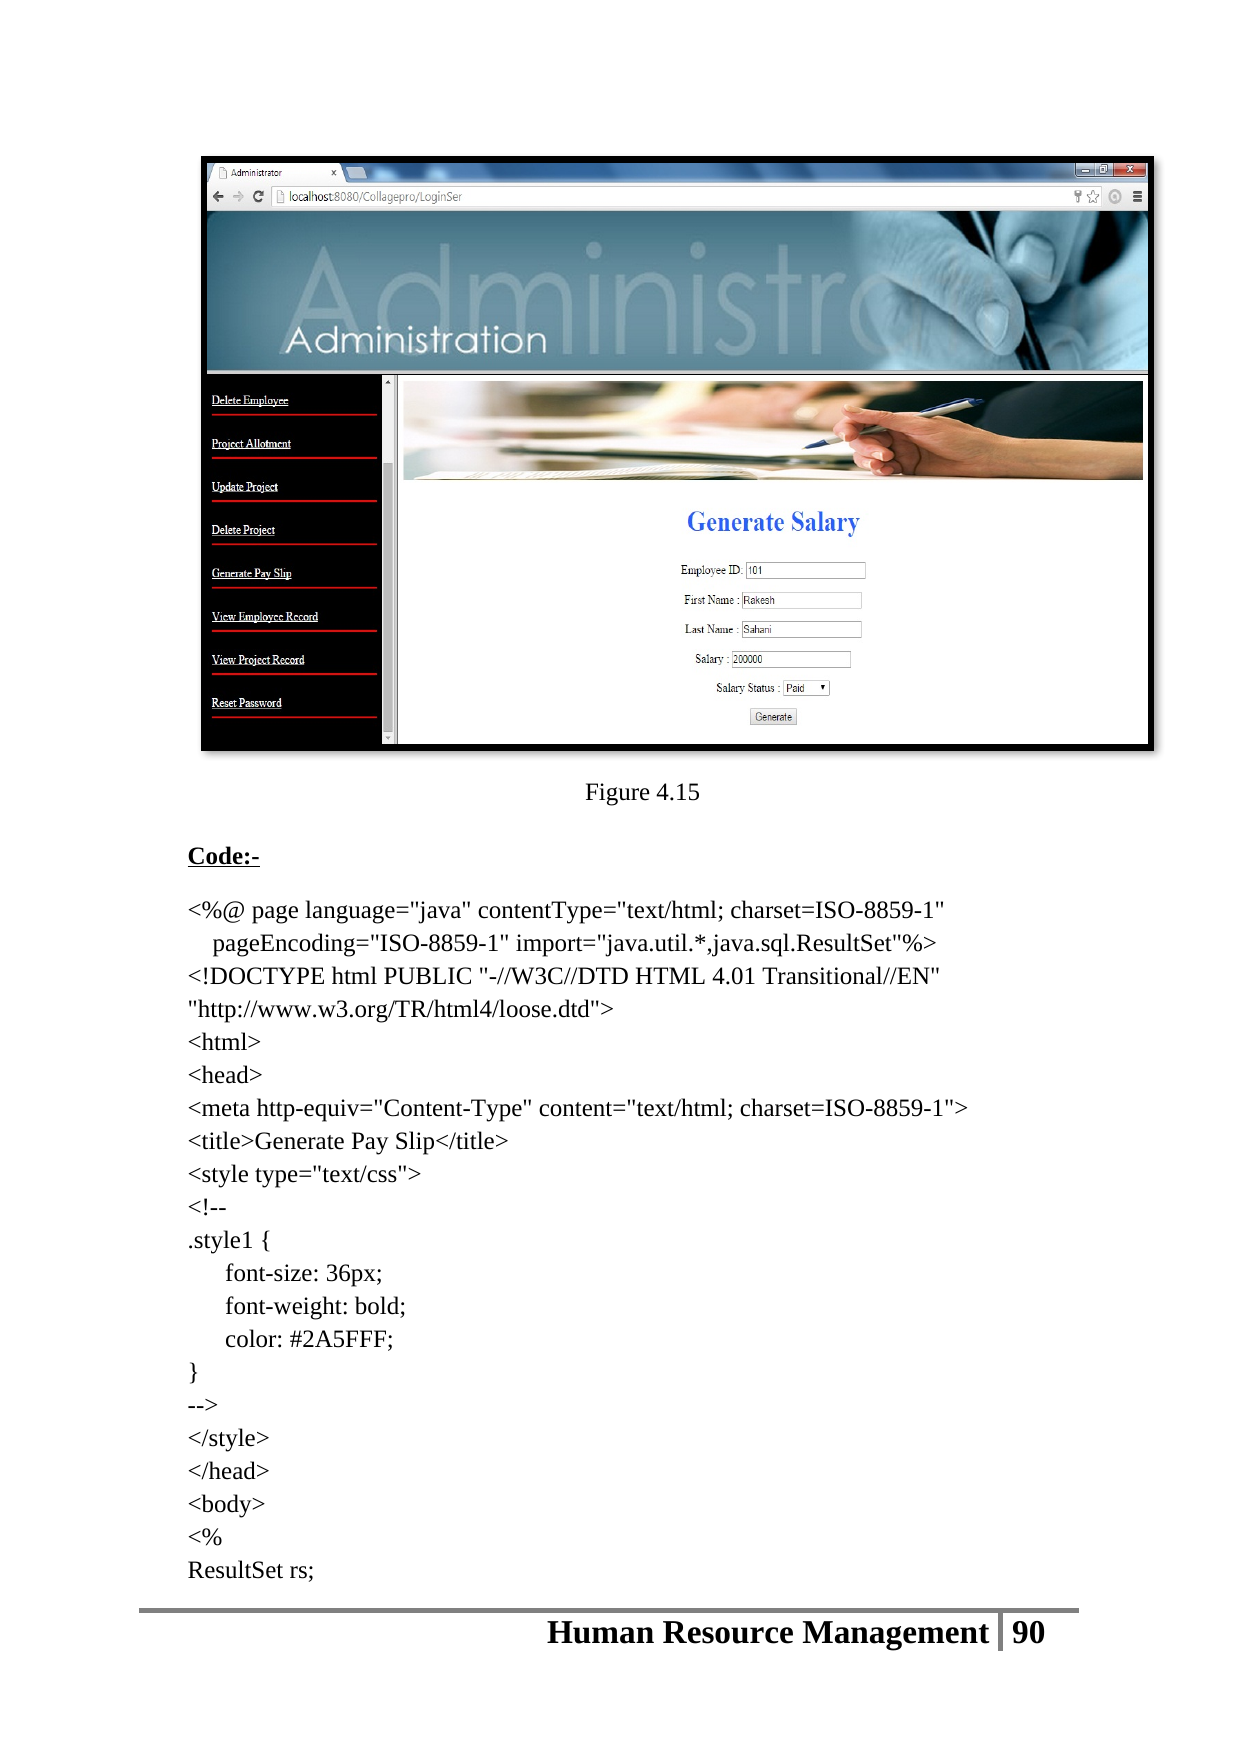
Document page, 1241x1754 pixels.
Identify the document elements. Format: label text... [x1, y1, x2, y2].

text } [187, 1357, 1090, 1386]
text </style> [187, 1423, 1090, 1452]
text <!-- [187, 1192, 1090, 1221]
text <style type="text/css"> [187, 1159, 1090, 1188]
text </head> [187, 1456, 1090, 1485]
text Code:- [187, 841, 1090, 870]
text <%@ page language="java" contentType="text/html; charset=ISO-8859-1" [187, 895, 1090, 923]
text <title>Generate Pay Slip</title> [187, 1126, 1090, 1155]
text pageEncoding="ISO-8859-1" import="java.util.*,java.sql.ResultSet"%> [187, 928, 1090, 957]
text font-size: 36px; [187, 1258, 1090, 1287]
text <% [187, 1522, 1090, 1551]
text ResultSet rs; [187, 1555, 1090, 1584]
text font-weight: bold; [187, 1291, 1090, 1320]
text color: #2A5FFF; [187, 1324, 1090, 1353]
text <head> [187, 1060, 1090, 1089]
text .style1 { [187, 1225, 1090, 1254]
text <!DOCTYPE html PUBLIC "-//W3C//DTD HTML 4.01 Transitional//EN" "http://www.w3.org/TR/html4/loose.dtd"> [187, 961, 1090, 1023]
text <meta http-equiv="Content-Type" content="text/html; charset=ISO-8859-1"> [187, 1093, 1090, 1122]
picture [207, 163, 1148, 744]
text --> [187, 1390, 1090, 1419]
text <html> [187, 1027, 1090, 1056]
text <body> [187, 1489, 1090, 1518]
